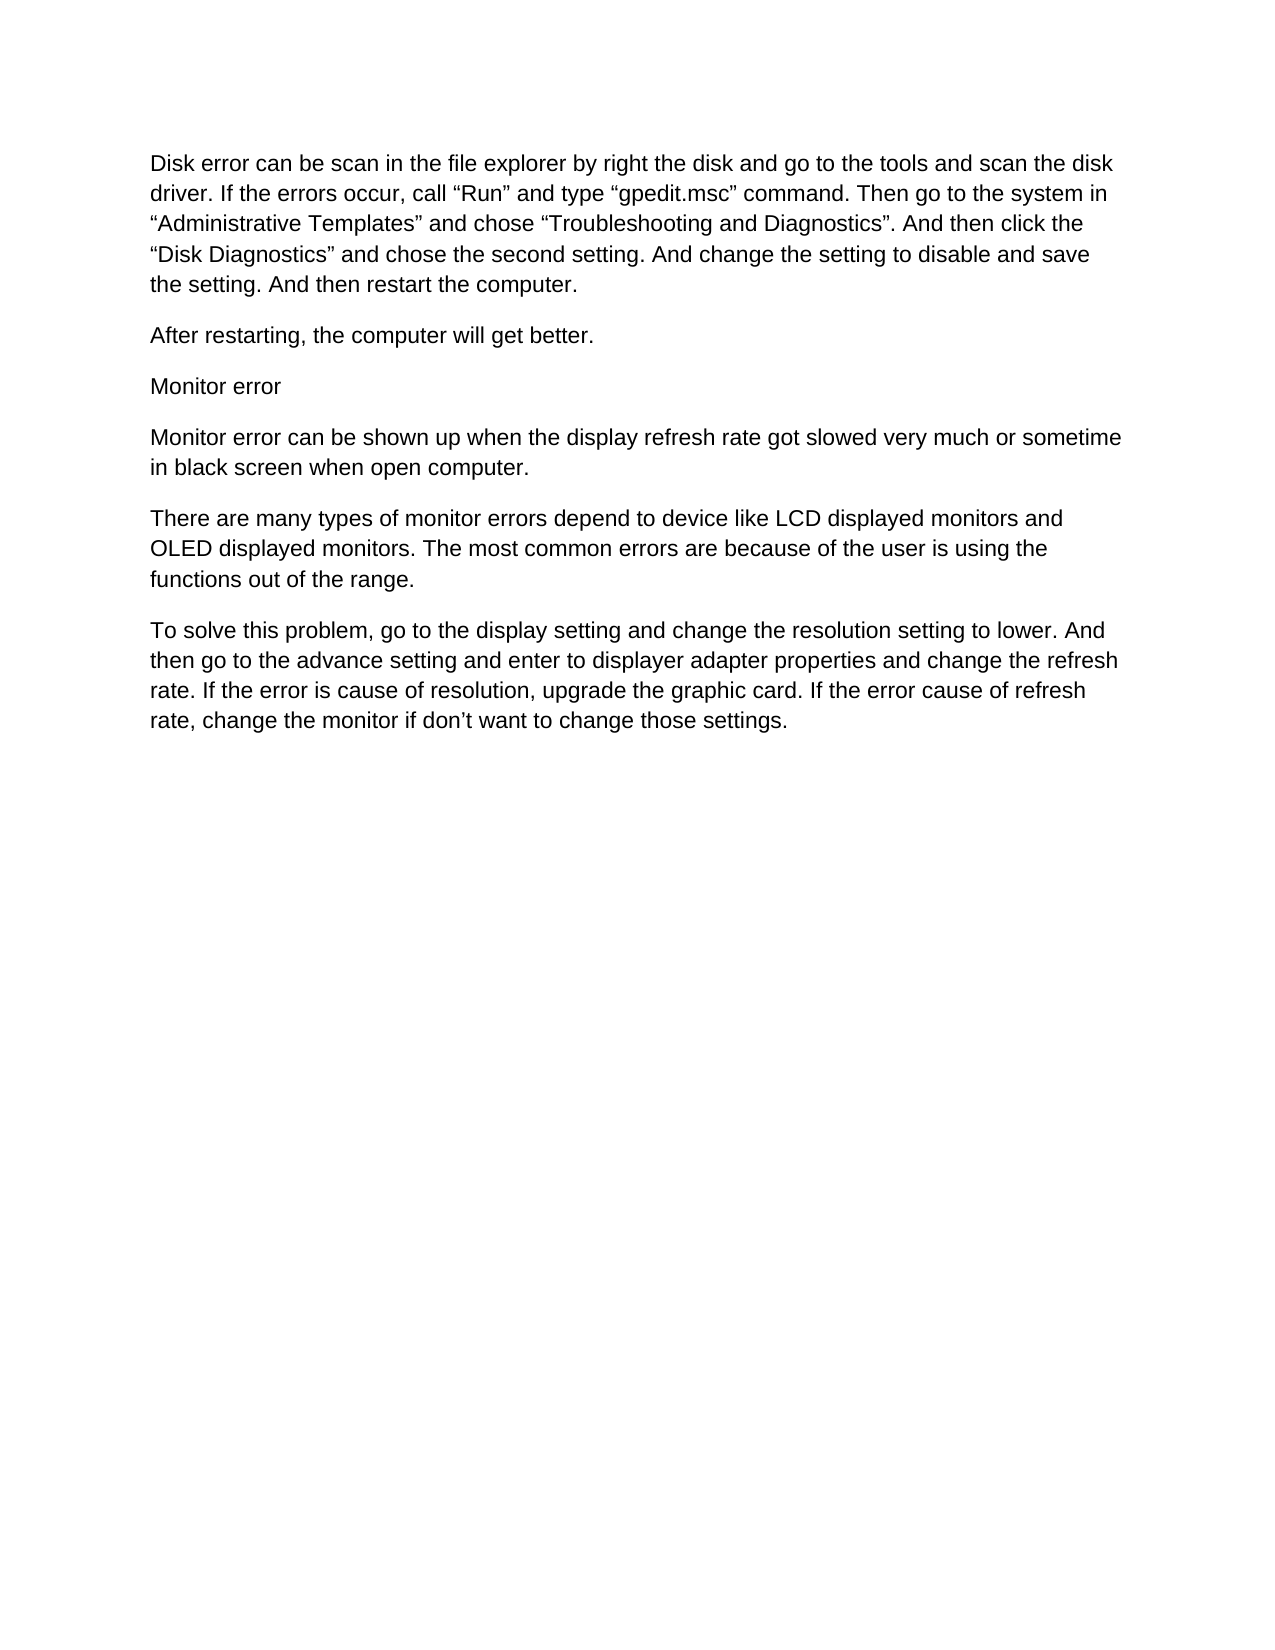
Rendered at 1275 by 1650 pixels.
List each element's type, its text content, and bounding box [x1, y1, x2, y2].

text Monitor error can be shown up when the display refresh rate got slowed very much or sometime in black screen when open computer. [150, 424, 1125, 481]
text Monitor error [150, 373, 1125, 399]
text After restarting, the computer will get better. [150, 322, 1125, 348]
text To solve this problem, go to the display setting and change the resolution setting to lower. And then go to the advance setting and enter to displayer adapter properties and change the refresh rate. If the error is cause of resolution, upgrade the graphic card. If the error cause of refresh rate, change the monitor if don’t want to change those settings. [150, 617, 1125, 734]
text Disk error can be scan in the file explorer by right the disk and go to the tools and scan the disk driver. If the errors occur, call “Run” and type “gpedit.msc” command. Then go to the system in “Administrative Templates” and chose “Troubleshooting and Diagnostics”. And then click the “Disk Diagnostics” and chose the second setting. And change the setting to disable and save the setting. And then restart the computer. [150, 150, 1125, 297]
text There are many types of monitor errors depend to device like LCD displayed monitors and OLED displayed monitors. The most common errors are because of the user is using the functions out of the range. [150, 505, 1125, 592]
